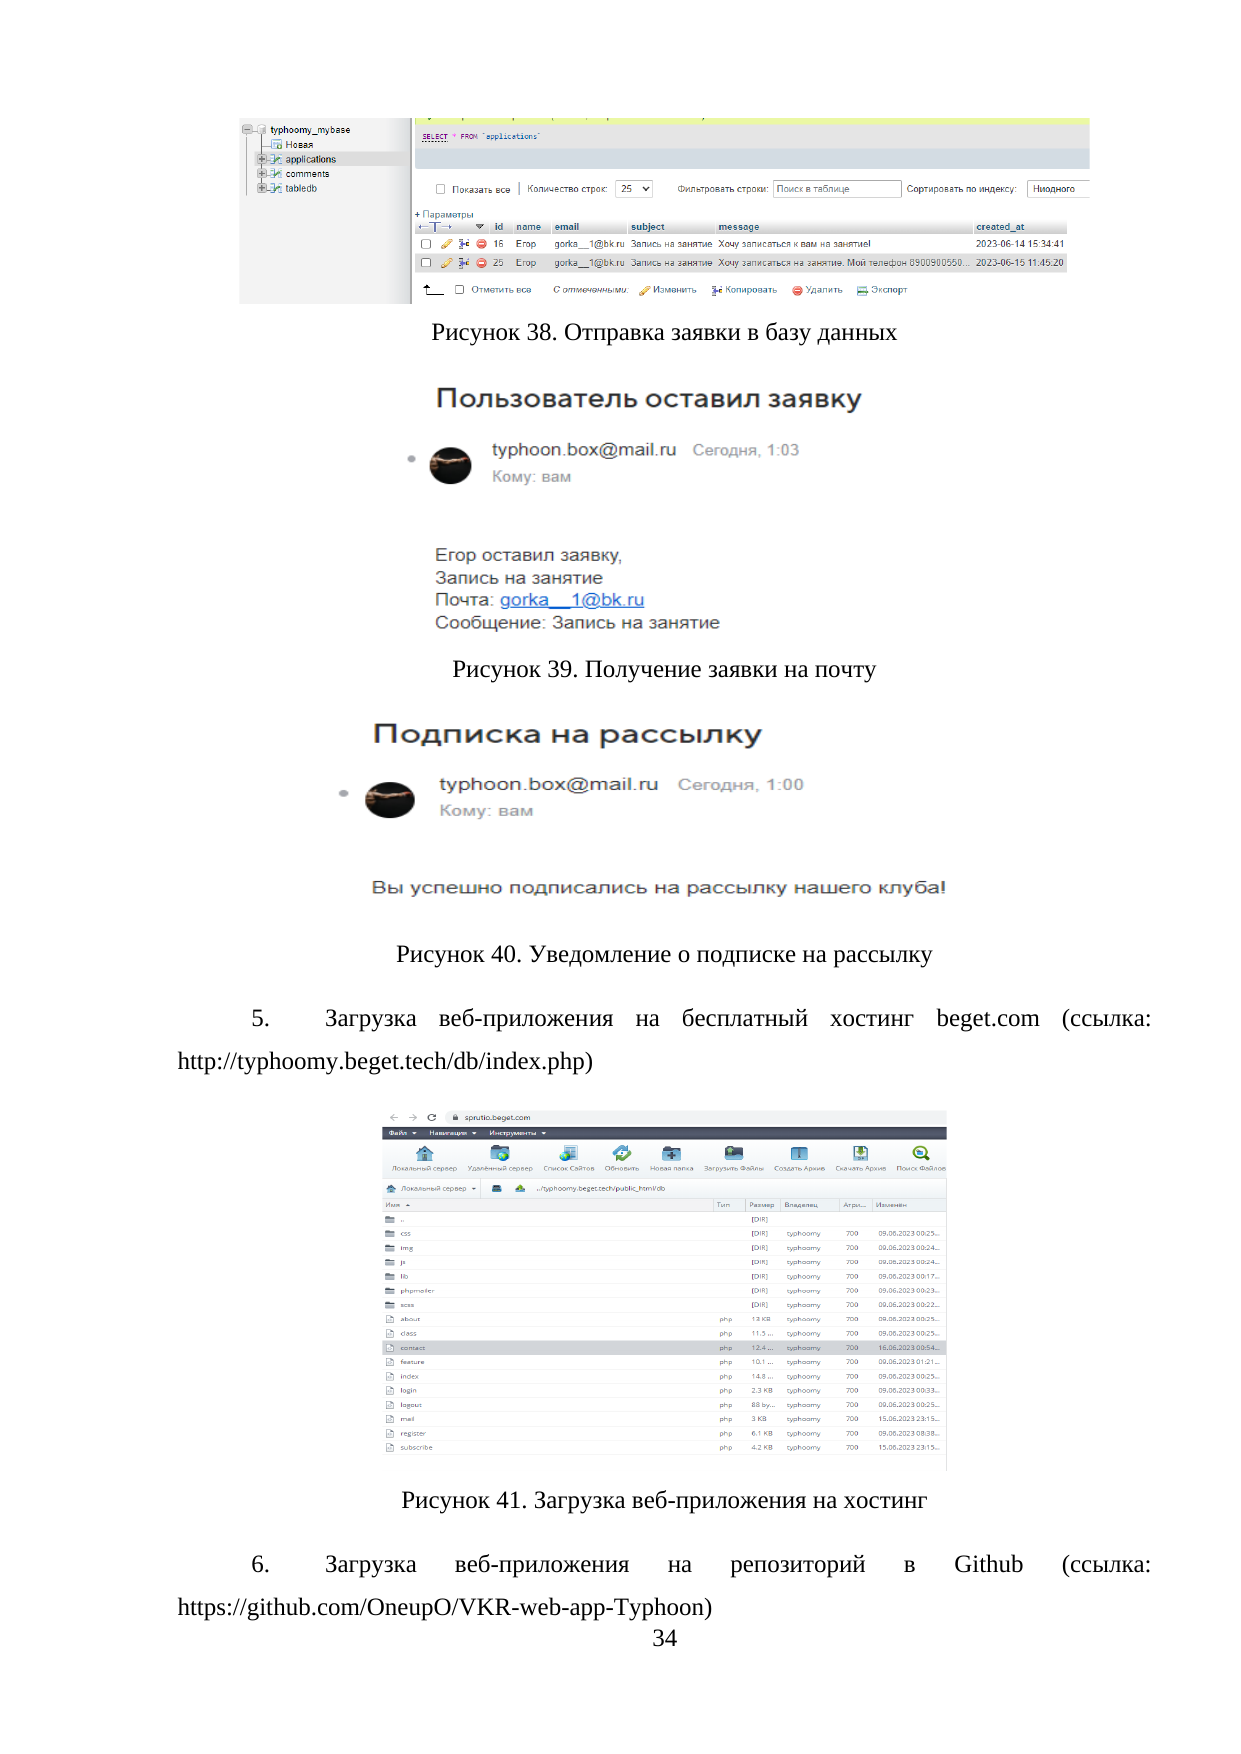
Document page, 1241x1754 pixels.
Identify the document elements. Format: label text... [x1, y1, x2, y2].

text Рисунок 38. Отправка заявки в базу данных [177, 317, 1152, 346]
picture [330, 717, 999, 926]
picture [400, 381, 929, 640]
picture [239, 118, 1090, 304]
text Рисунок 41. Загрузка веб-приложения на хостинг [177, 1485, 1152, 1514]
picture [382, 1110, 947, 1471]
text Рисунок 39. Получение заявки на почту [177, 654, 1152, 682]
text Рисунок 40. Уведомление о подписке на рассылку [177, 939, 1152, 968]
list Загрузка веб-приложения на бесплатный хостинг beget.com (ссылка: http://typhoomy.beget.tech/db/index.php) [177, 1003, 1152, 1075]
list Загрузка веб-приложения на репозиторий в Github (ссылка: https://github.com/OneupO/VKR-web-app-Typhoon) [177, 1549, 1152, 1621]
